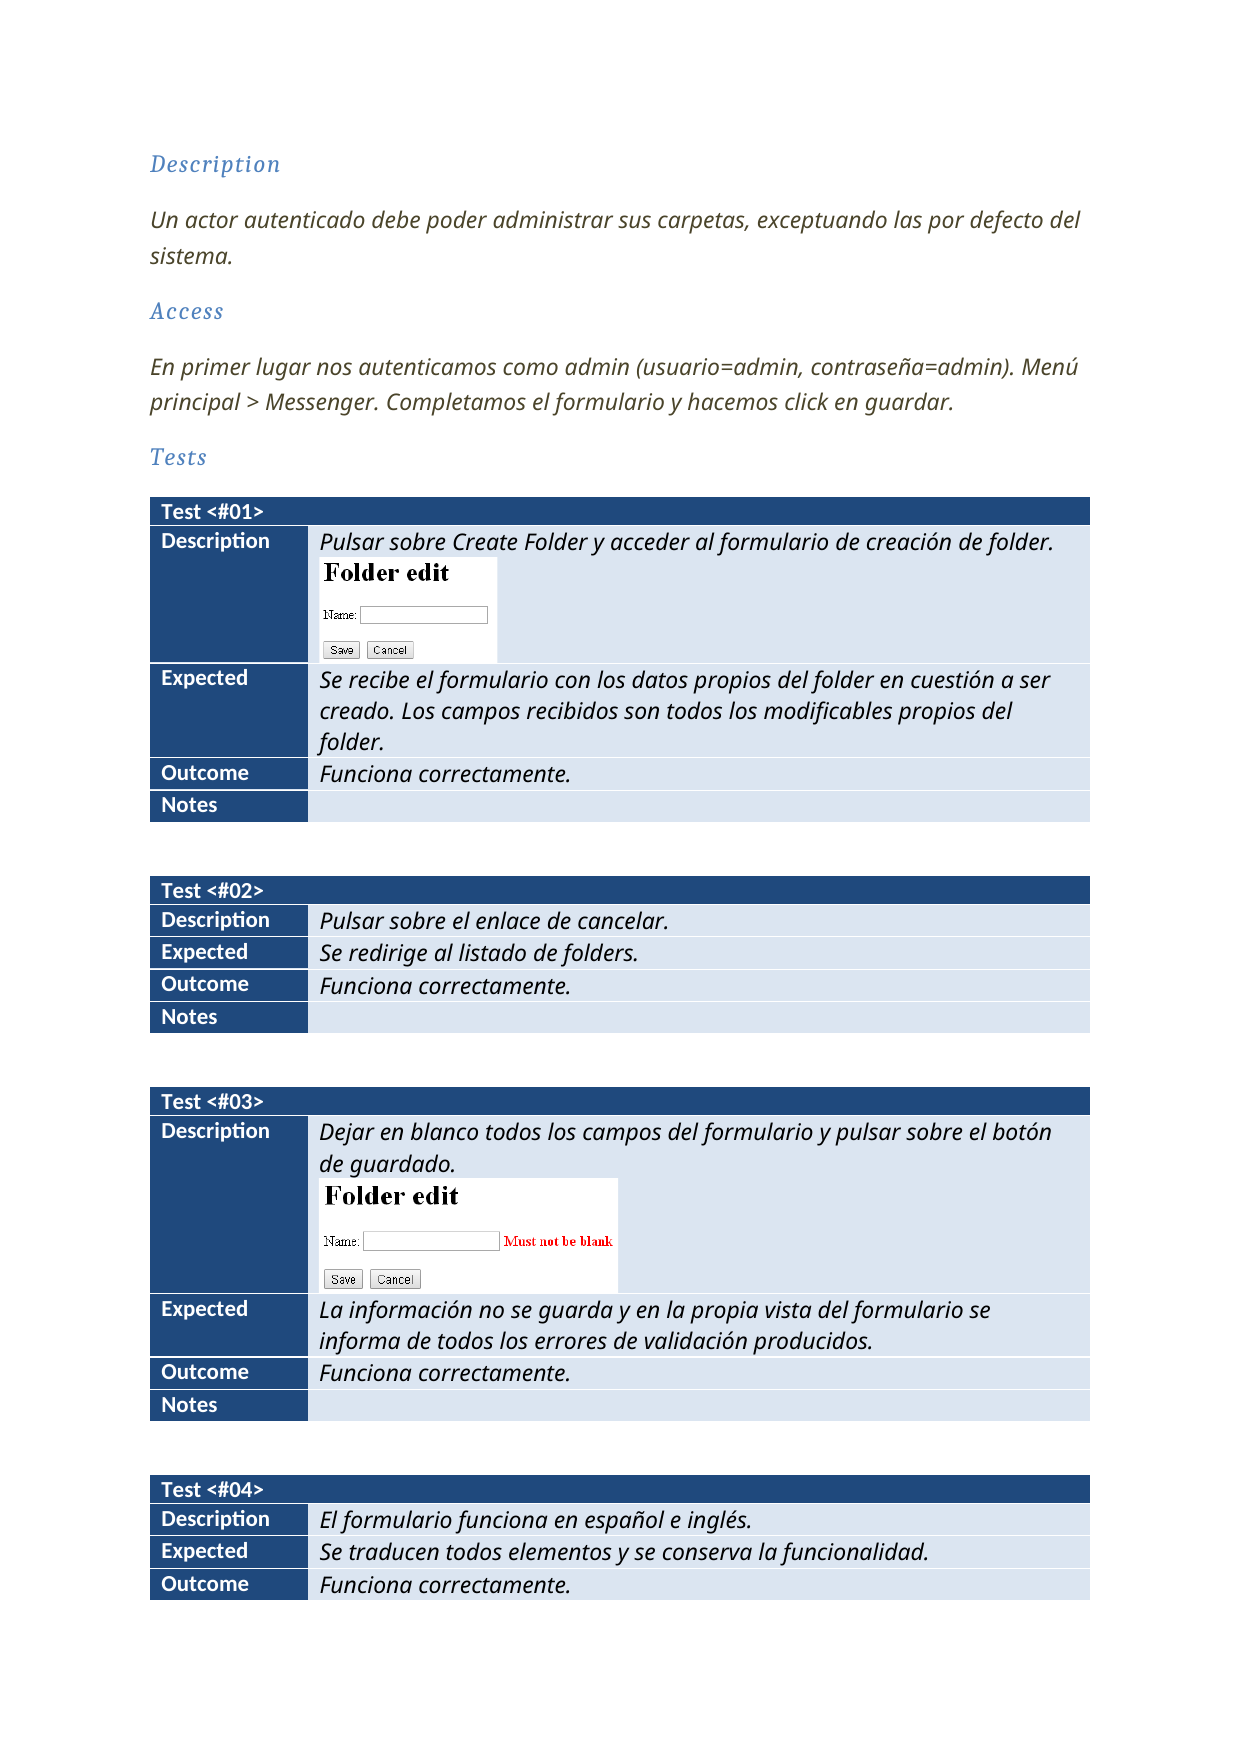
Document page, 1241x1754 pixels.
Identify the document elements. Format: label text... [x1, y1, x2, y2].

picture [319, 557, 498, 663]
table_cell Description [150, 1116, 308, 1293]
subtitle Un actor autenticado debe poder administrar sus carpetas, exceptuando las por defecto del sistema. [150, 204, 1090, 271]
table_cell Notes [150, 791, 308, 822]
table_cell Se traducen todos elementos y se conserva la funcionalidad. [308, 1536, 1090, 1568]
table_cell Outcome [150, 1569, 308, 1600]
table_cell Expected [150, 664, 308, 757]
table_cell Outcome [150, 1358, 308, 1389]
subtitle Tests [150, 443, 1090, 472]
table_cell Description [150, 526, 308, 662]
table_cell La información no se guarda y en la propia vista del formulario se informa de todos los errores de validación producidos. [308, 1294, 1090, 1356]
table_cell [308, 1002, 1090, 1033]
table_cell Dejar en blanco todos los campos del formulario y pulsar sobre el botón de guardado. [308, 1116, 1090, 1293]
picture [318, 1178, 619, 1293]
table_cell Description [150, 1504, 308, 1535]
table_cell El formulario funciona en español e inglés. [308, 1504, 1090, 1535]
table_header Test <#04> [150, 1475, 1090, 1503]
table_cell Expected [150, 1536, 308, 1568]
table_cell Expected [150, 1294, 308, 1356]
table_header Test <#01> [150, 497, 1090, 525]
table_cell Pulsar sobre el enlace de cancelar. [308, 905, 1090, 936]
table_cell Description [150, 905, 308, 936]
table_cell Notes [150, 1002, 308, 1033]
table_cell Outcome [150, 758, 308, 789]
table_cell Funciona correctamente. [308, 970, 1090, 1001]
table_cell Se recibe el formulario con los datos propios del folder en cuestión a ser creado. Los campos recibidos son todos los modificables propios del folder. [308, 664, 1090, 757]
table_cell Notes [150, 1390, 308, 1421]
table_header Test <#03> [150, 1087, 1090, 1115]
text En primer lugar nos autenticamos como admin (usuario=admin, contraseña=admin). Menú principal > Messenger. Completamos el formulario y hacemos click en guardar. [150, 350, 1090, 418]
table_cell Funciona correctamente. [308, 1569, 1090, 1600]
table_cell Se redirige al listado de folders. [308, 937, 1090, 968]
table_cell Outcome [150, 970, 308, 1001]
table_cell [308, 1390, 1090, 1421]
table_cell [308, 791, 1090, 822]
table_cell Expected [150, 937, 308, 968]
table_cell Funciona correctamente. [308, 1358, 1090, 1389]
table_cell Funciona correctamente. [308, 758, 1090, 789]
subtitle Access [150, 297, 1090, 325]
subtitle Description [150, 150, 1090, 179]
table_header Test <#02> [150, 876, 1090, 904]
table_cell Pulsar sobre Create Folder y acceder al formulario de creación de folder. [308, 526, 1090, 662]
